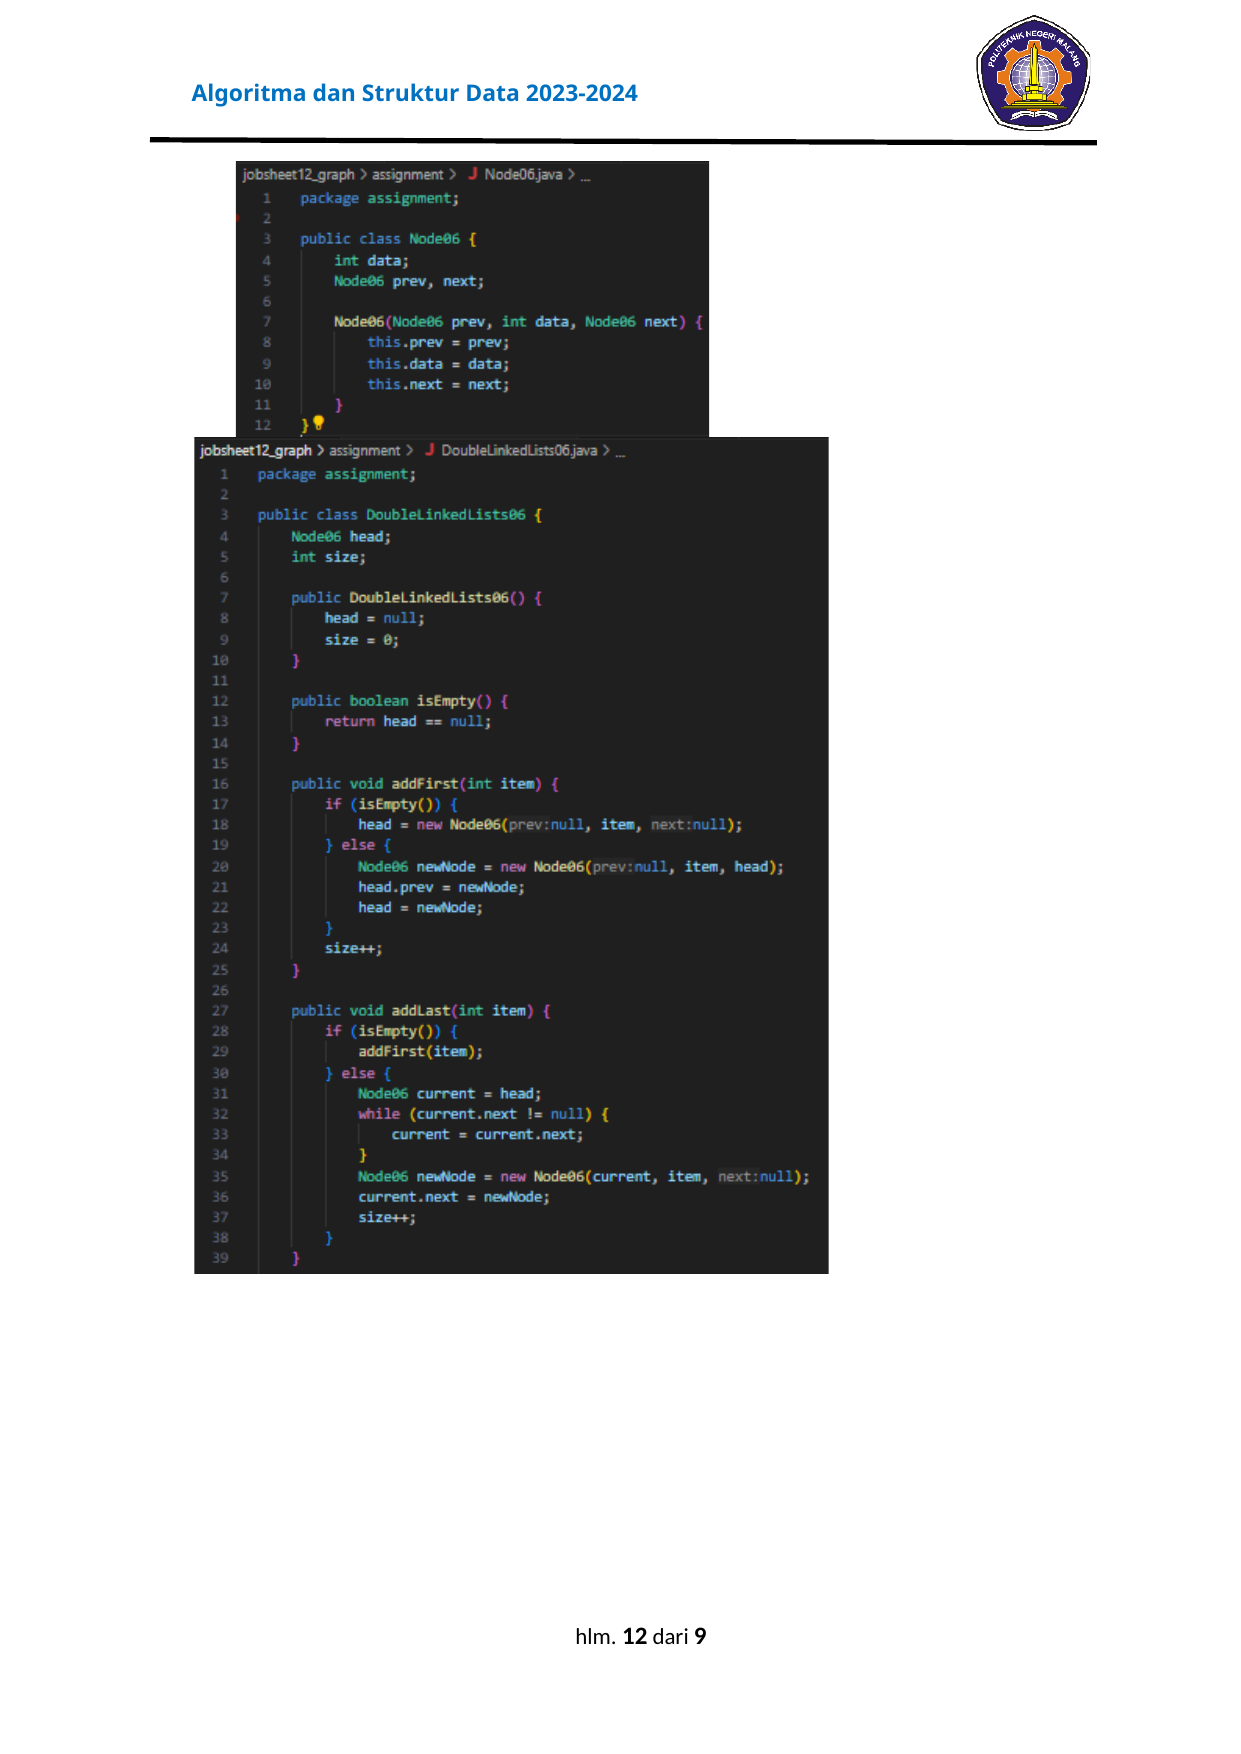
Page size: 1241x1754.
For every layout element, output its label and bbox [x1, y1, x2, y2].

picture [194, 161, 829, 1274]
picture [976, 15, 1091, 131]
